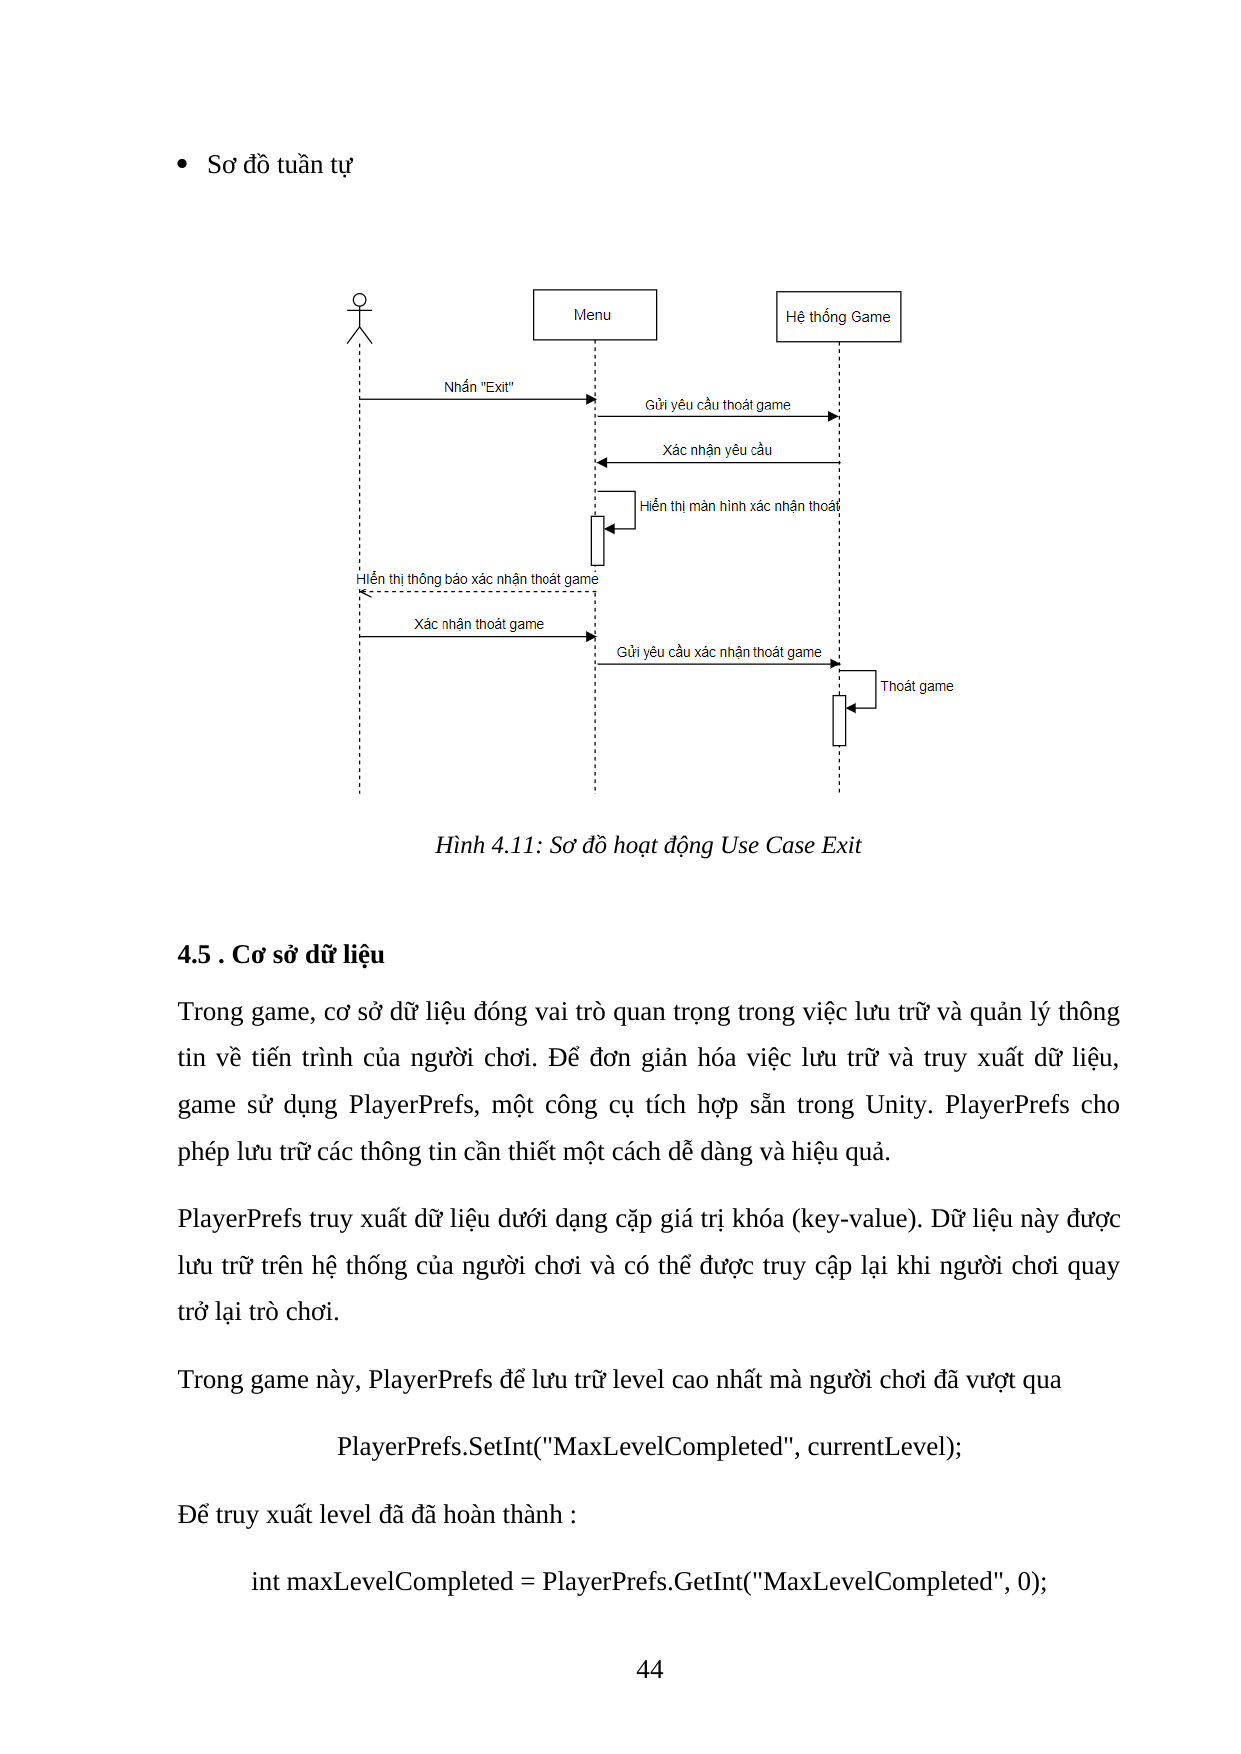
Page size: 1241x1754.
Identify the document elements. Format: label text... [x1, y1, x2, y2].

text PlayerPrefs truy xuất dữ liệu dưới dạng cặp giá trị khóa (key-value). Dữ liệu này được lưu trữ trên hệ thống của người chơi và có thể được truy cập lại khi người chơi quay trở lại trò chơi. [177, 1202, 1122, 1327]
subtitle . Cơ sở dữ liệu [177, 938, 1122, 969]
text Hình 4.11: Sơ đồ hoạt động Use Case Exit [177, 830, 1122, 858]
text PlayerPrefs.SetInt("MaxLevelCompleted", currentLevel); [177, 1430, 1122, 1462]
text Trong game, cơ sở dữ liệu đóng vai trò quan trọng trong việc lưu trữ và quản lý thông tin về tiến trình của người chơi. Để đơn giản hóa việc lưu trữ và truy xuất dữ liệu, game sử dụng PlayerPrefs, một công cụ tích hợp sẵn trong Unity. PlayerPrefs cho phép lưu trữ các thông tin cần thiết một cách dễ dàng và hiệu quả. [177, 994, 1122, 1166]
picture [341, 282, 958, 794]
text Sơ đồ tuần tự [177, 148, 1122, 179]
text int maxLevelCompleted = PlayerPrefs.GetInt("MaxLevelCompleted", 0); [177, 1565, 1122, 1597]
text Để truy xuất level đã đã hoàn thành : [177, 1498, 1122, 1529]
text Trong game này, PlayerPrefs để lưu trữ level cao nhất mà người chơi đã vượt qua [177, 1363, 1122, 1394]
